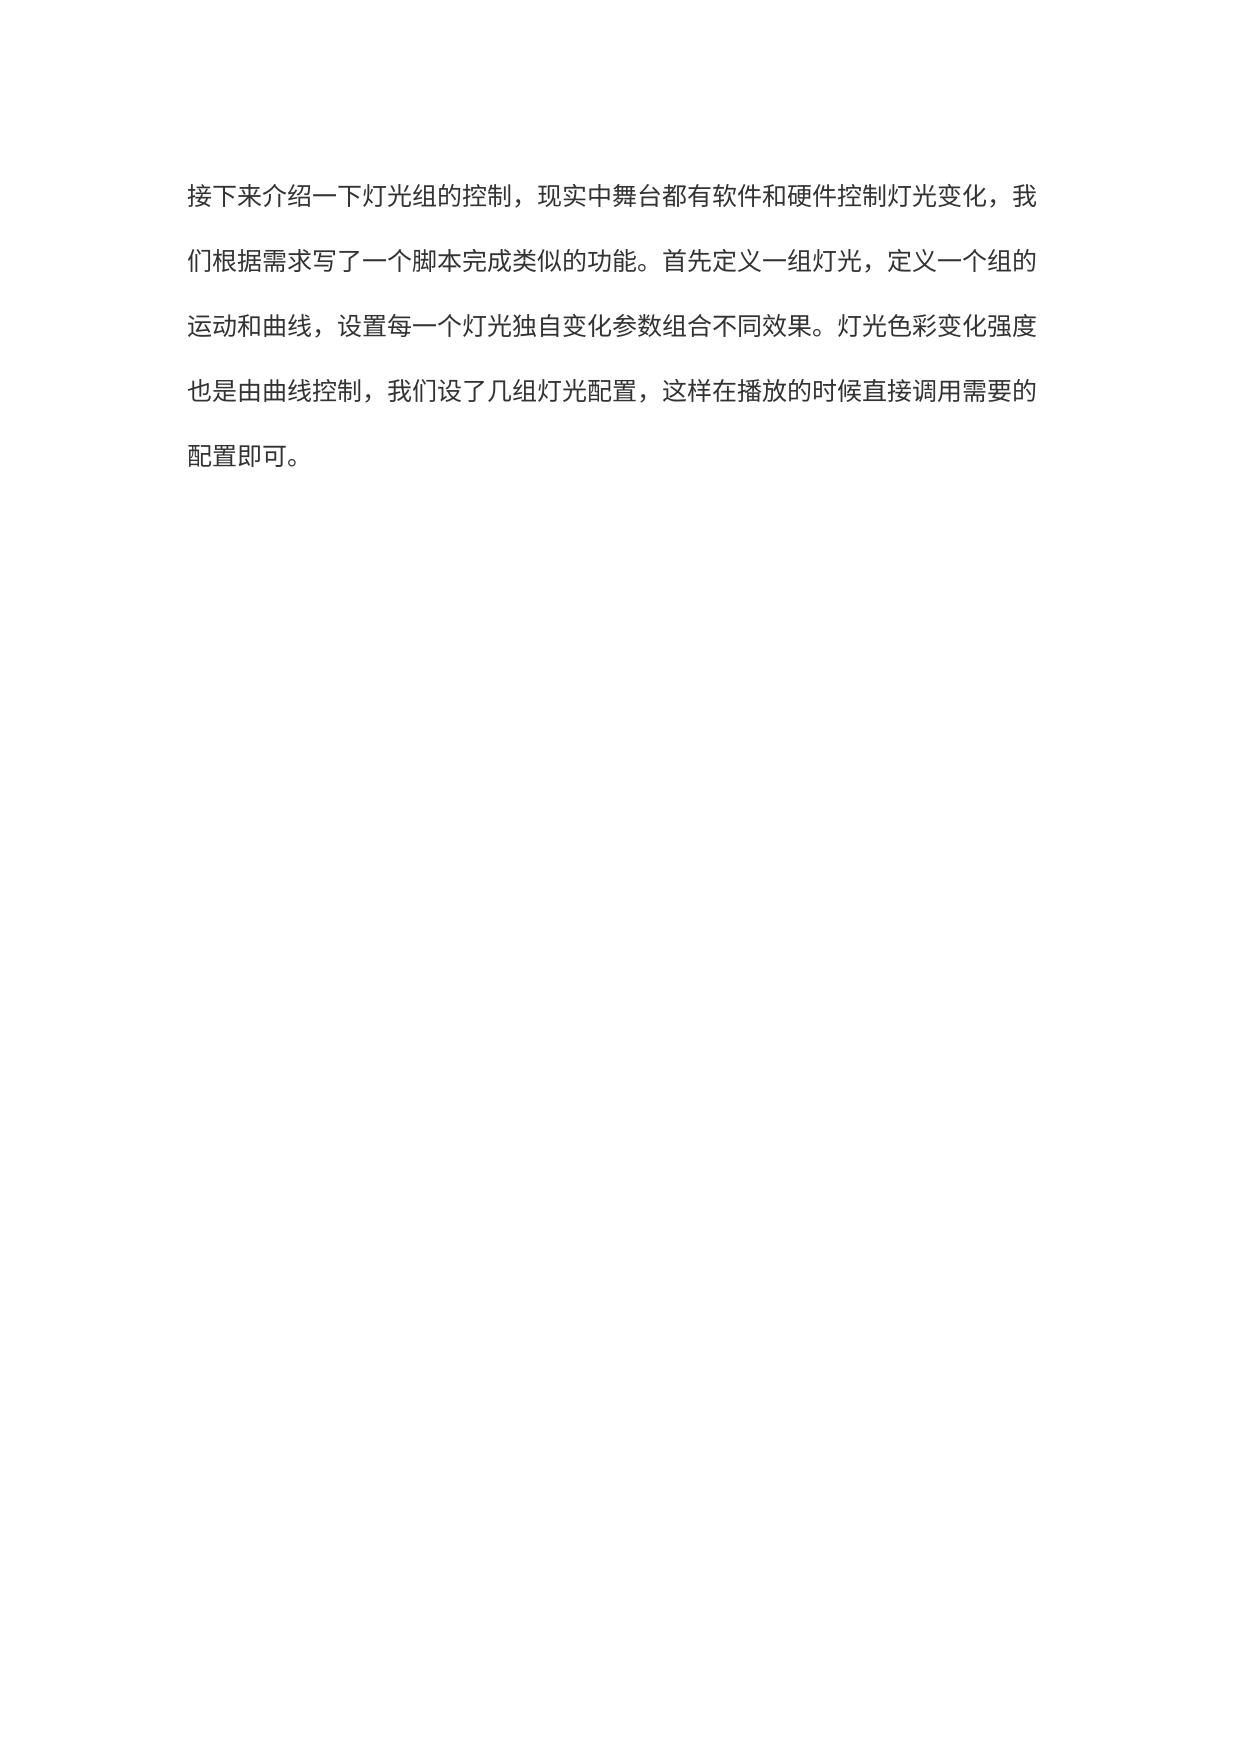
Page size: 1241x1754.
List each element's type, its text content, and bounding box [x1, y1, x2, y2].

text 接下来介绍一下灯光组的控制，现实中舞台都有软件和硬件控制灯光变化，我们根据需求写了一个脚本完成类似的功能。首先定义一组灯光，定义一个组的运动和曲线，设置每一个灯光独自变化参数组合不同效果。灯光色彩变化强度也是由曲线控制，我们设了几组灯光配置，这样在播放的时候直接调用需要的配置即可。 [187, 162, 1053, 487]
